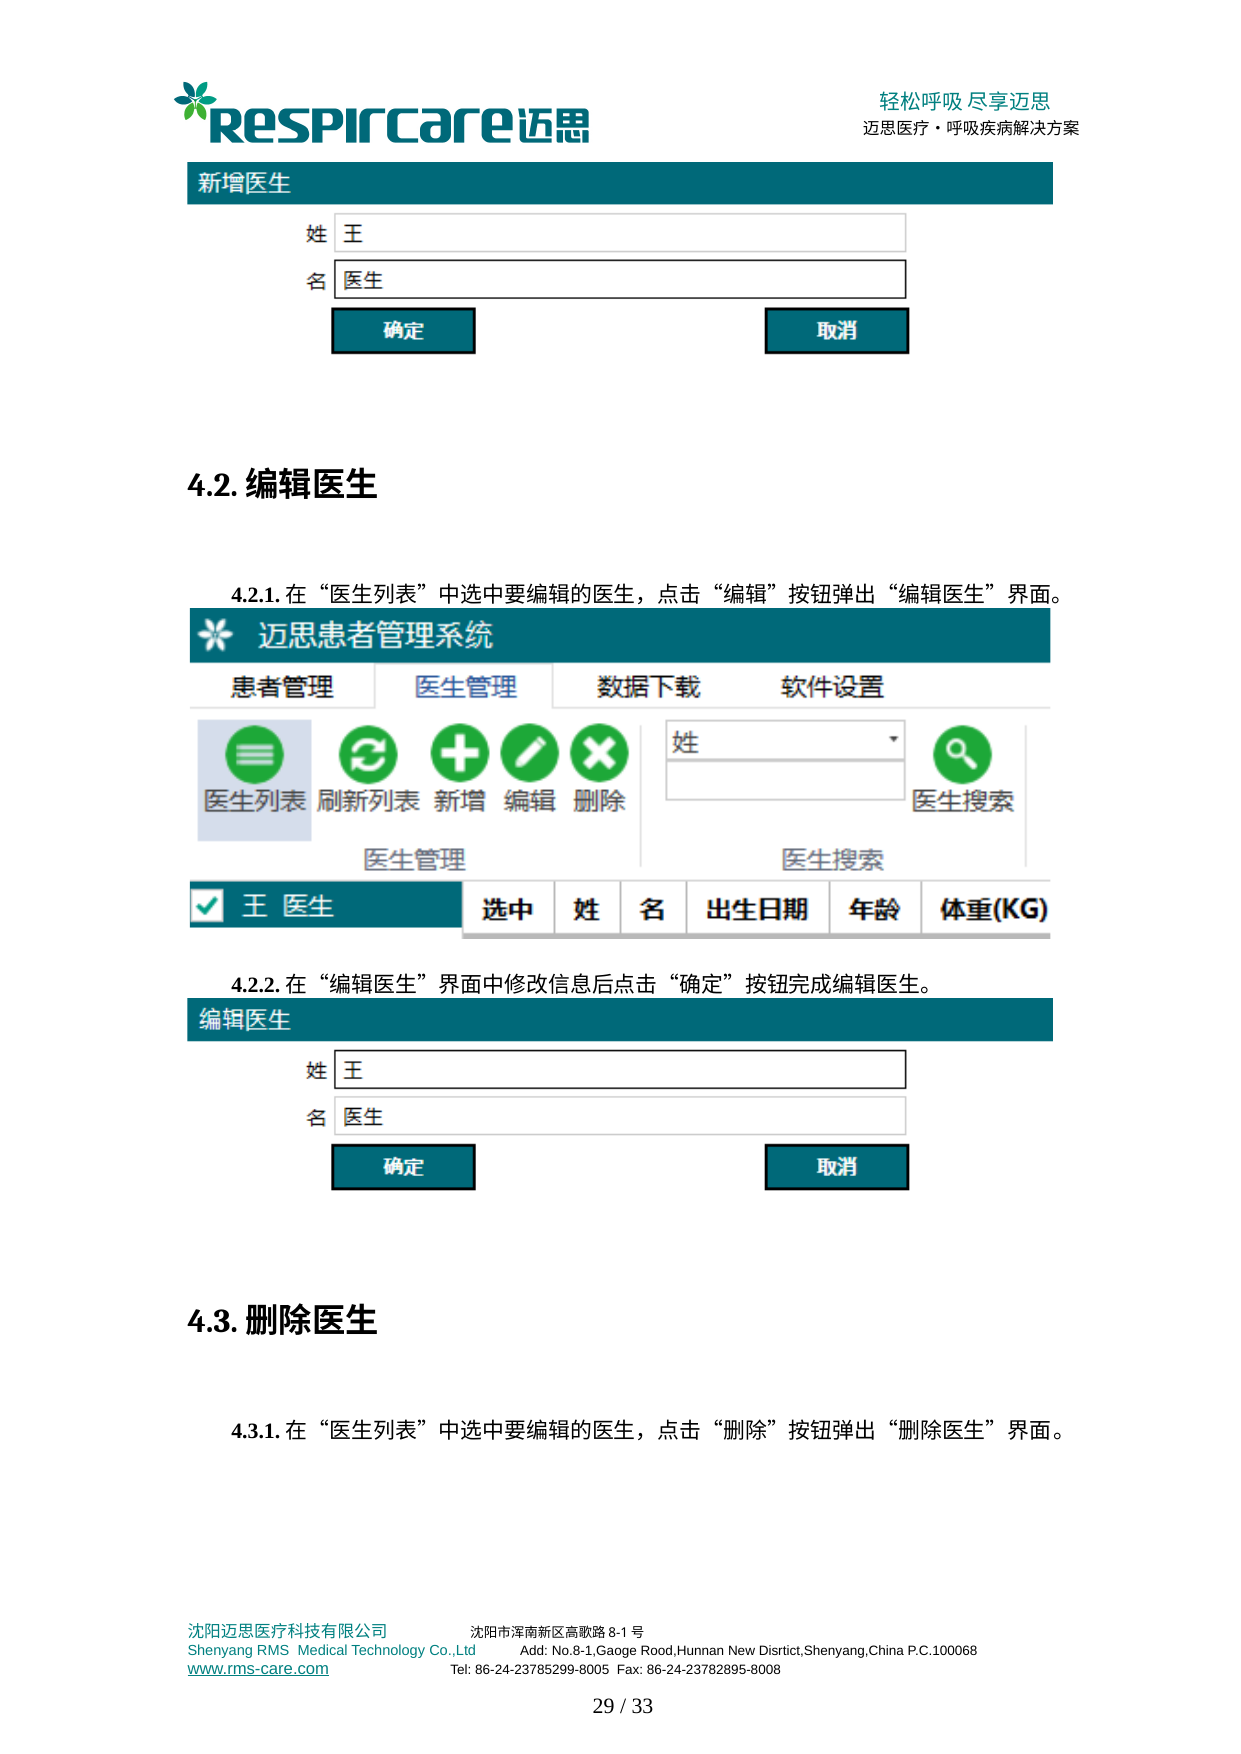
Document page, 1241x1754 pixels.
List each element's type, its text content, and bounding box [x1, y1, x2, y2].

subtitle 4.3. 删除医生 [187, 1286, 1053, 1351]
picture [168, 77, 594, 147]
text 4.2.1. 在“医生列表”中选中要编辑的医生，点击“编辑”按钮弹出“编辑医生”界面。 [187, 576, 1053, 609]
text 4.3.1. 在“医生列表”中选中要编辑的医生，点击“删除”按钮弹出“删除医生”界面。 [187, 1413, 1053, 1478]
picture [189, 608, 1051, 939]
text 4.2.2. 在“编辑医生”界面中修改信息后点击“确定”按钮完成编辑医生。 [187, 966, 1053, 998]
picture [187, 998, 1053, 1244]
subtitle 4.2. 编辑医生 [187, 449, 1053, 514]
picture [187, 162, 1053, 408]
